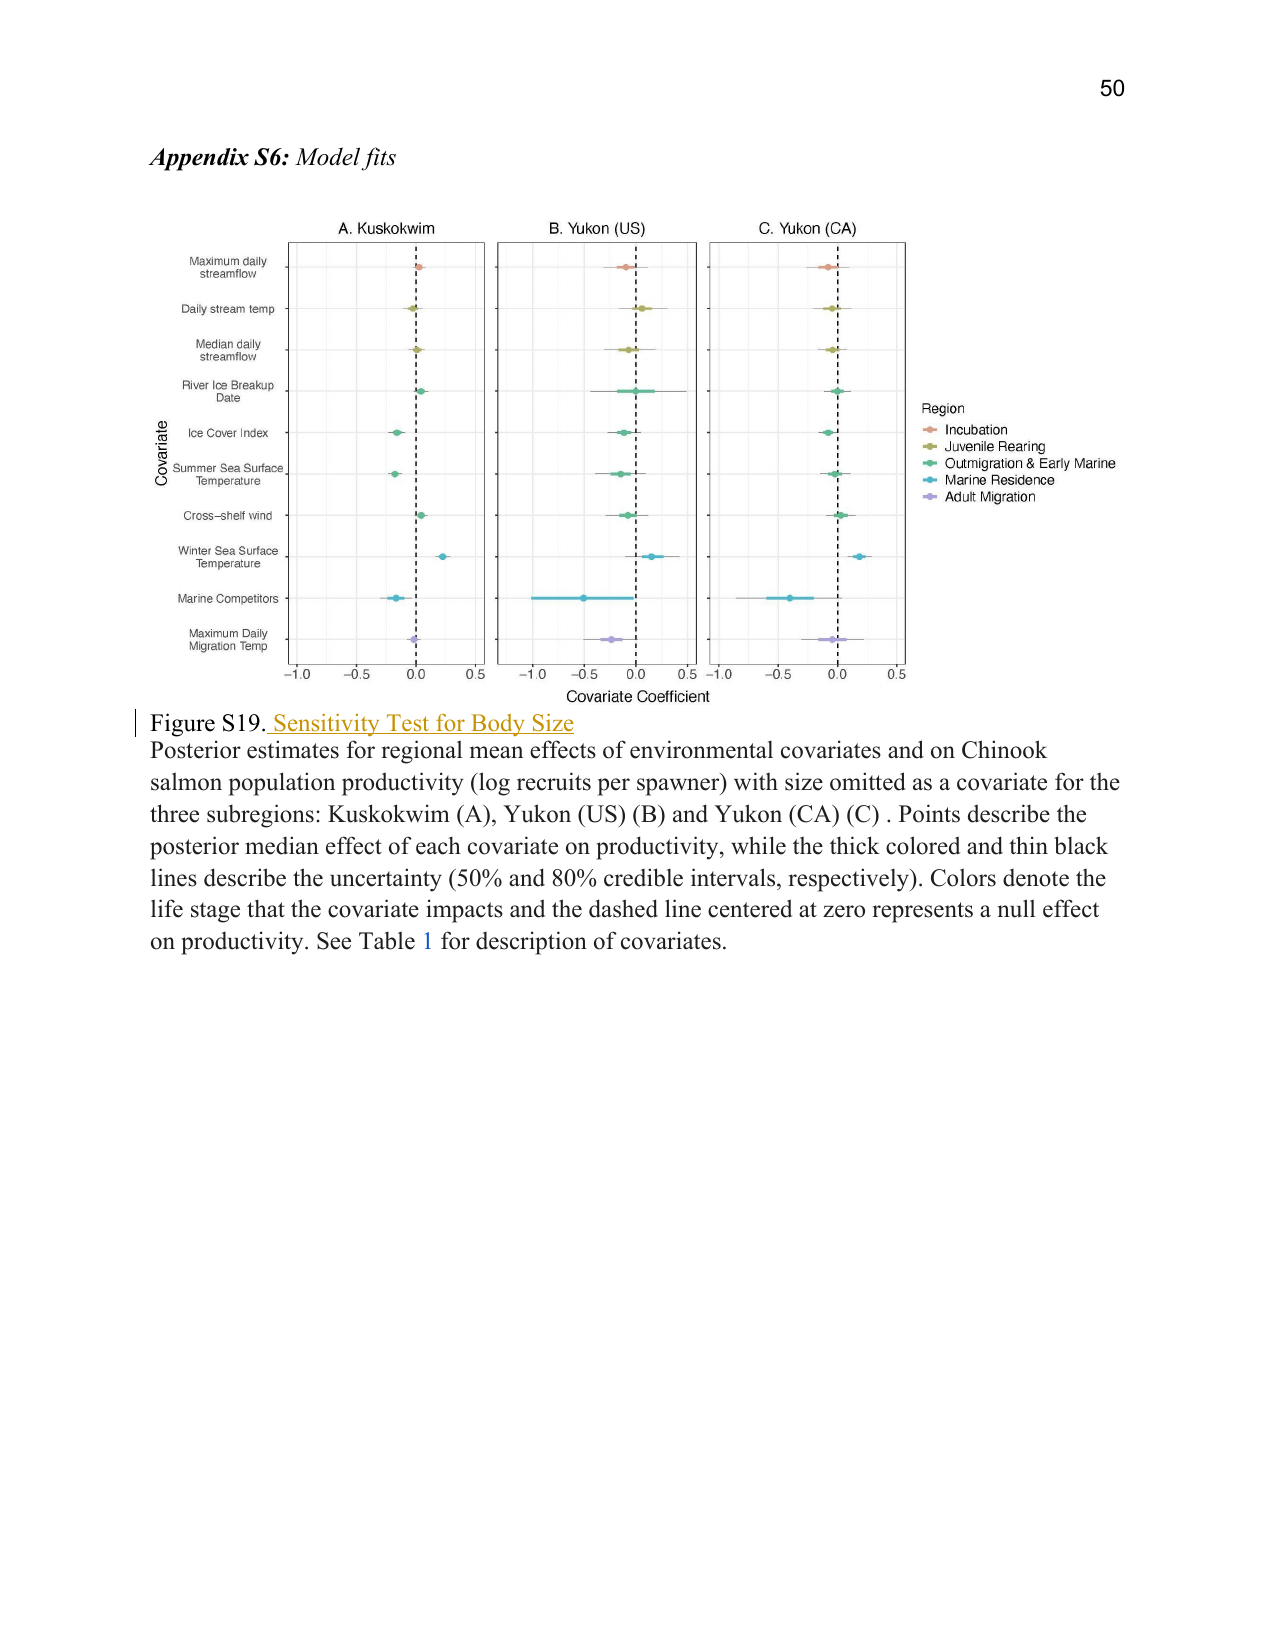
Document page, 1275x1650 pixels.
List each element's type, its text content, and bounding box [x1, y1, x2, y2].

picture [150, 217, 1125, 705]
subtitle Figure S19. [150, 709, 1125, 737]
text Posterior estimates for regional mean effects of environmental covariates and on Chinook salmon population productivity (log recruits per spawner) with size omitted as a covariate for the three subregions: Kuskokwim (A), Yukon (US) (B) and Yukon (CA) (C) . Points describe the posterior median effect of each covariate on productivity, while the thick colored and thin black lines describe the uncertainty (50% and 80% credible intervals, respectively). Colors denote the life stage that the covariate impacts and the dashed line centered at zero represents a null effect on productivity. See Table 1 for description of covariates. [150, 737, 1125, 955]
